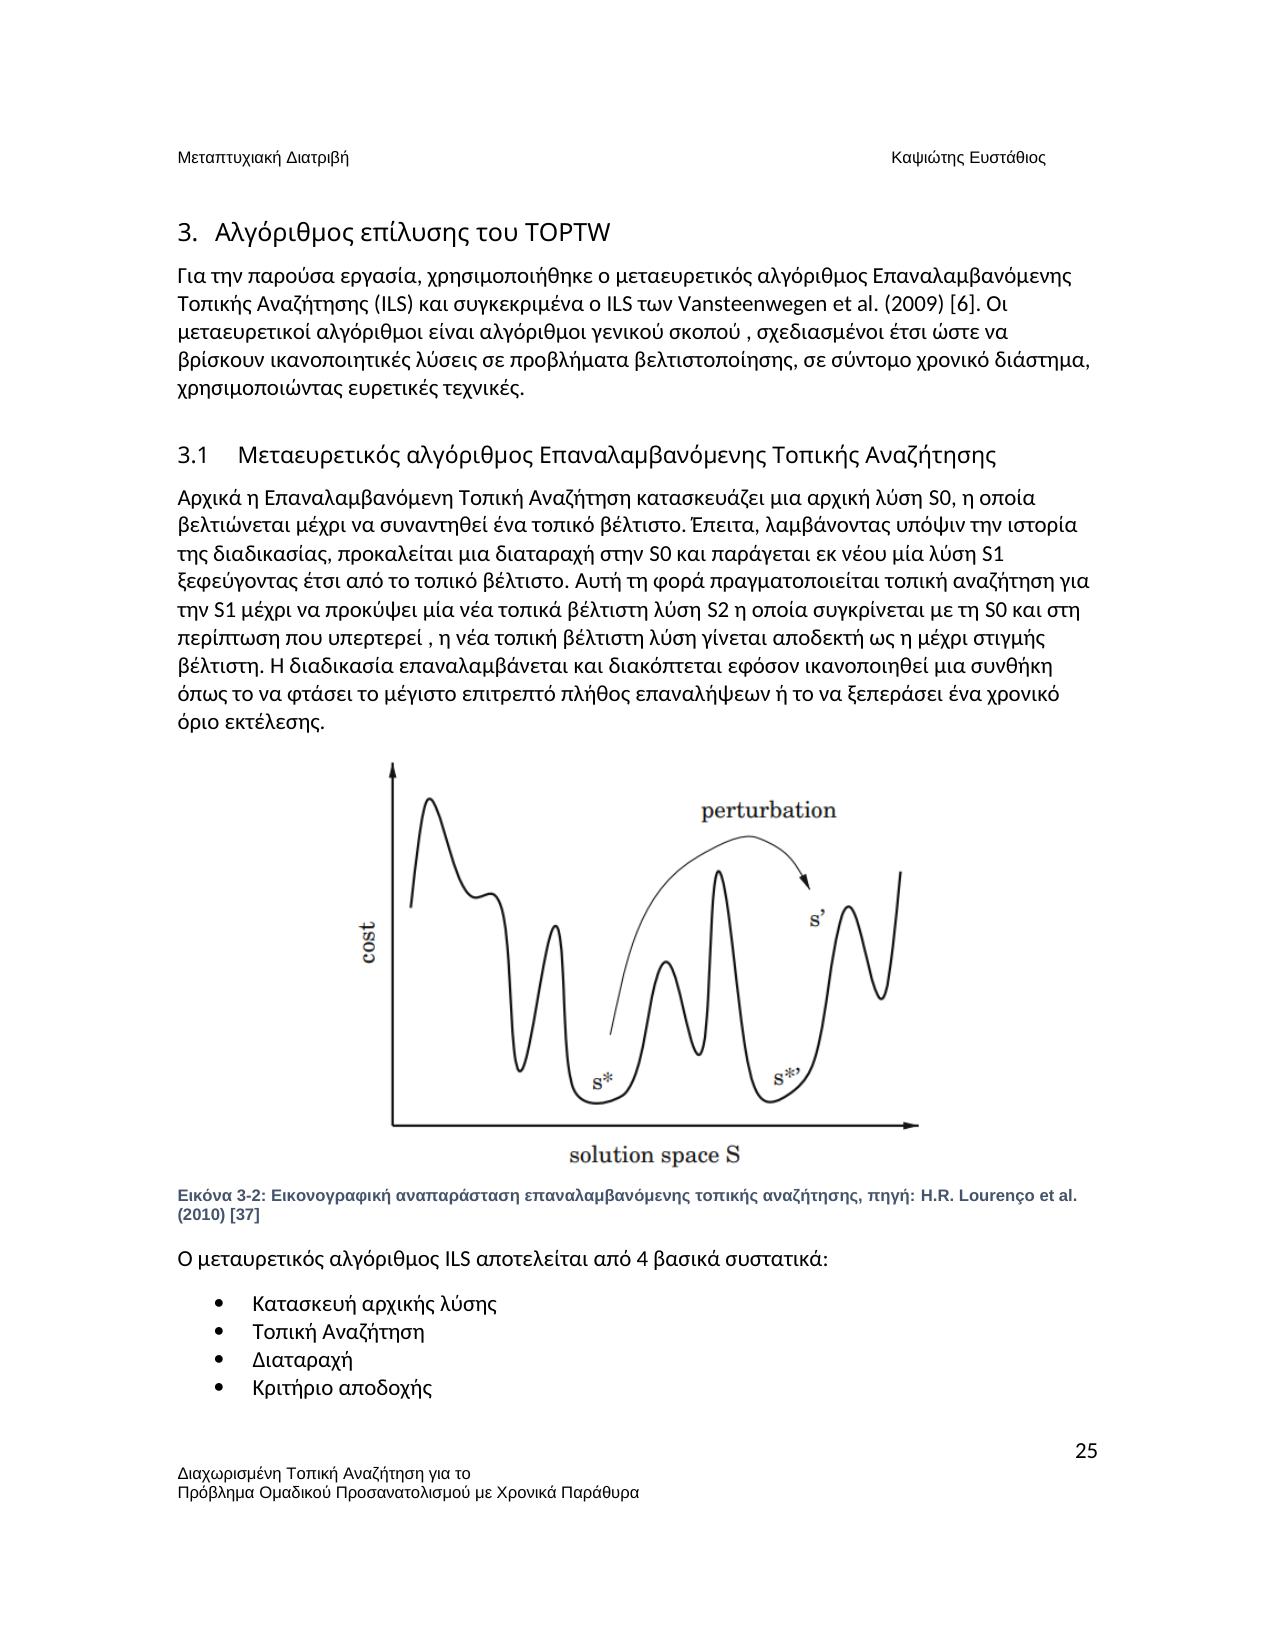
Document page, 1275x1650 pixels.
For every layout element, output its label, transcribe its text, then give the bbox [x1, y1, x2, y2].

subtitle Αλγόριθμος πίλυσης TOPTW [177, 215, 1098, 249]
text 3 [177, 1185, 1098, 1224]
subtitle Επαναλαμβανόμενης Τοπικής Αναζήτησης [177, 439, 1098, 470]
text παναλαμβανόμενη Τοπική Αναζήτηση μια αρχική λύση S0, η οποία βελτιώνεται μέχρι συναντηθεί ένα τοπικό βέλτιστο. Έπειτα, λαμβάνοντας υπόψιν την ιστορία της διαδικασίας, προκαλείται διαταραχή στην S0 και παράγεται εκ νέου μία λύση S1 ξεφεύγοντας έτσι από το τοπικό βέλτιστο. Αυτή τη φορά πραγματοποιείται τοπική αναζήτηση για την S1 μέχρι να προκύψει μία νέα τοπικά βέλτιστη λύση S2 η οποία συγκρίνεται με τη S0 και στη περίπτωση που υπερτερεί , η νέα τοπική βέλτιστη λύση γίνεται αποδεκτή ως η μέχρι στιγμής βέλτιστη. Η διαδικασία επαναλαμβάνεται και διακόπτεται εφόσον ικανοποιηθεί μια συνθήκη όπως το να φτάσει το μέγιστο επιτρεπτό πλήθος επαναλήψεων ή το να ξεπεράσει ένα χρονικό όριο εκτέλεσης. [177, 483, 1098, 735]
picture [344, 751, 931, 1169]
